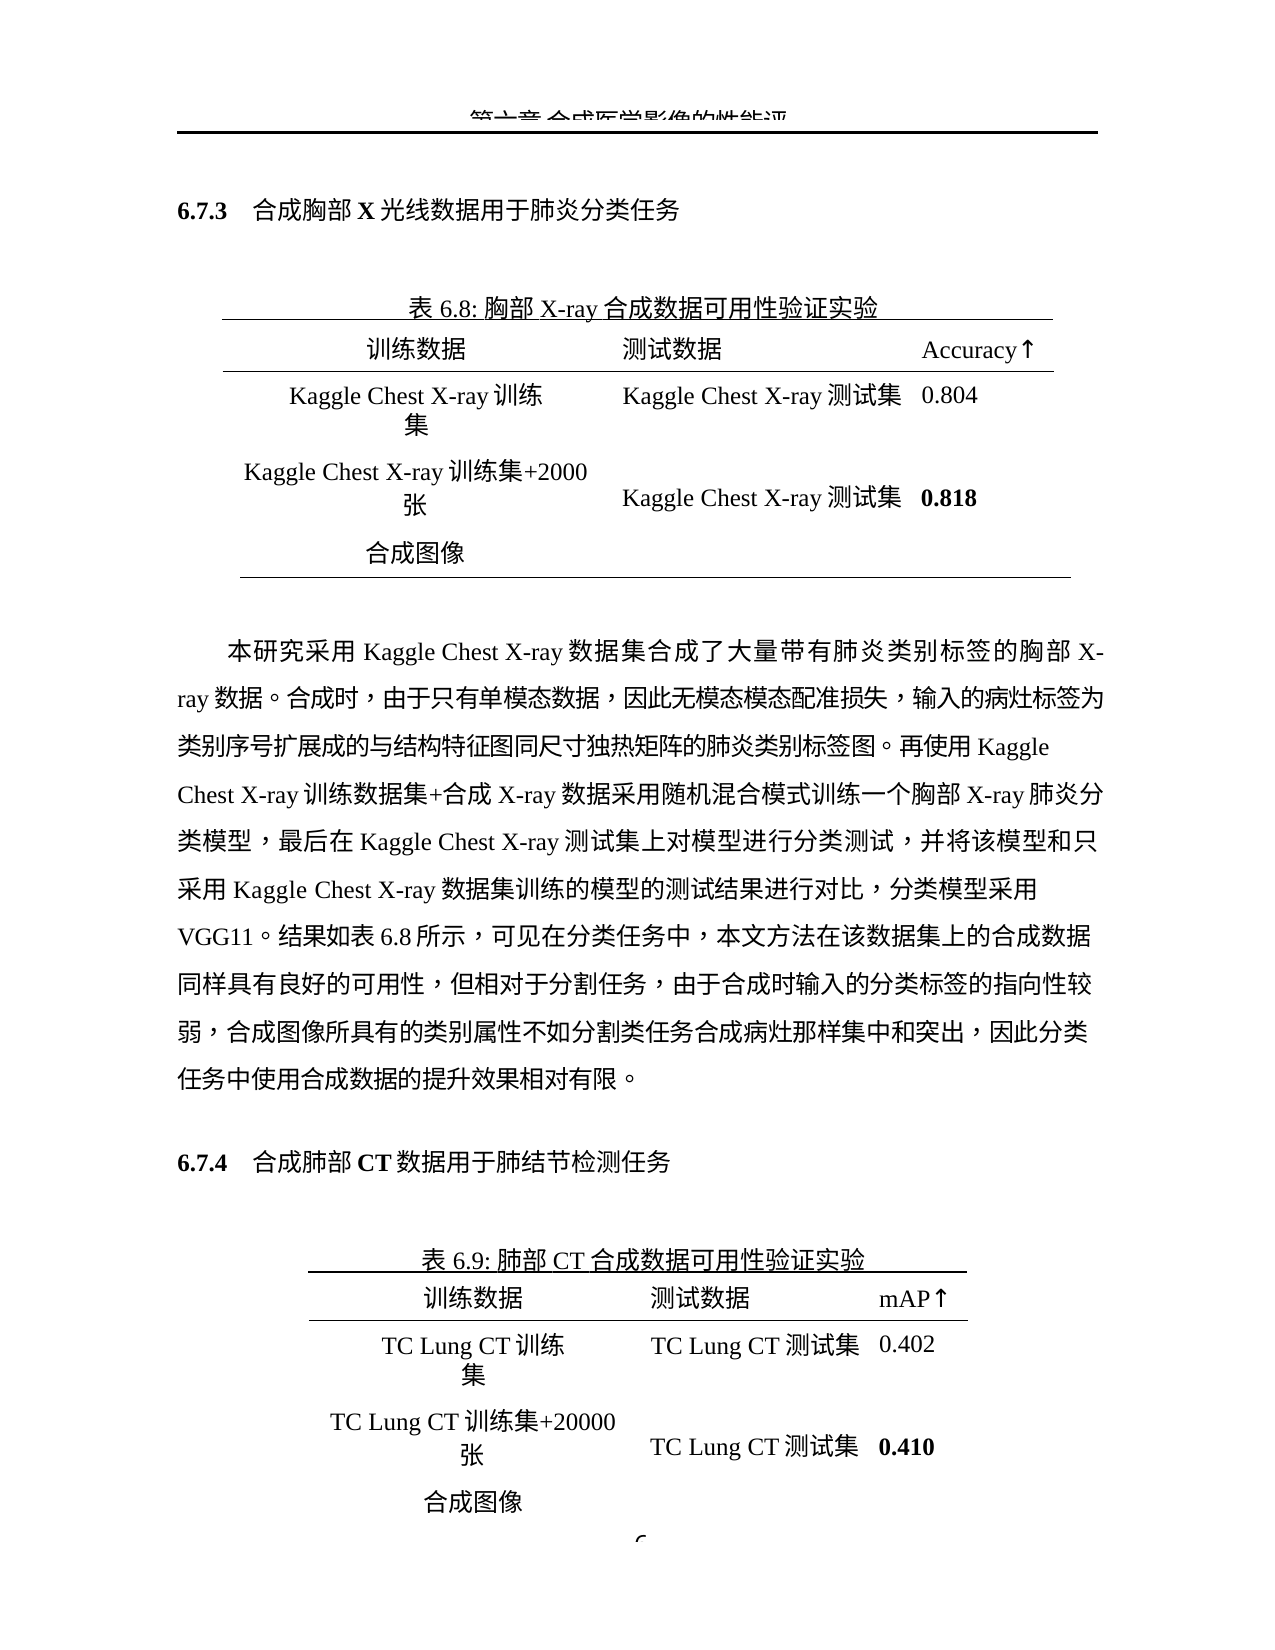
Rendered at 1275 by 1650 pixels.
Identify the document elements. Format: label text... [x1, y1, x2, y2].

table_header mAP↑ [867, 1284, 968, 1320]
list 合成胸部X光线数据用于肺炎分类任务 [177, 192, 1250, 226]
table_cell TC Lung CT训练集 [309, 1321, 613, 1390]
table_header Accuracy↑ [909, 334, 1054, 371]
text 本研究采用Kaggle Chest X-ray数据集合成了大量带有肺炎类别标签的胸部X- ray数据。合成时，由于只有单模态数据，因此无模态模态配准损失，输入的病灶标签为类别序号扩展成的与结构特征图同尺寸独热矩阵的肺炎类别标签图。再使用Kaggle Chest X-ray训练数据集+合成X-ray数据采用随机混合模式训练一个胸部X-ray肺炎分类模型，最后在Kaggle Chest X-ray测试集上对模型进行分类测试，并将该模型和只采用Kaggle Chest X-ray数据集训练的模型的测试结果进行对比，分类模型采用VGG11。结果如表 6.8所示，可见在分类任务中，本文方法在该数据集上的合成数据同样具有良好的可用性，但相对于分割任务，由于合成时输入的分类标签的指向性较弱，合成图像所具有的类别属性不如分割类任务合成病灶那样集中和突出，因此分类任务中使用合成数据的提升效果相对有限。 [177, 633, 1108, 1096]
table_header 训练数据 [223, 334, 588, 371]
text 表 6.9: 肺部CT合成数据可用性验证实验 [308, 1243, 1250, 1277]
text TC Lung CT训练集+20000张 [320, 1403, 625, 1471]
text TC Lung CT测试集 0.410 [650, 1429, 1250, 1463]
list 合成肺部CT数据用于肺结节检测任务 [177, 1144, 1250, 1179]
text 合成图像 [320, 1484, 625, 1519]
table_cell 0.804 [909, 372, 1054, 441]
table_cell TC Lung CT测试集 [613, 1321, 867, 1390]
table_header 测试数据 [588, 334, 909, 371]
table_header 训练数据 [309, 1284, 613, 1320]
text Kaggle Chest X-ray测试集 0.818 [622, 480, 1250, 514]
table_cell Kaggle Chest X-ray训练集 [223, 372, 588, 441]
text 表 6.8: 胸部X-ray合成数据可用性验证实验 [222, 290, 1250, 324]
text 合成图像 [234, 535, 597, 569]
table_cell Kaggle Chest X-ray测试集 [588, 372, 909, 441]
table_cell 0.402 [867, 1321, 968, 1390]
table_header 测试数据 [613, 1284, 867, 1320]
text Kaggle Chest X-ray训练集+2000张 [234, 454, 597, 522]
